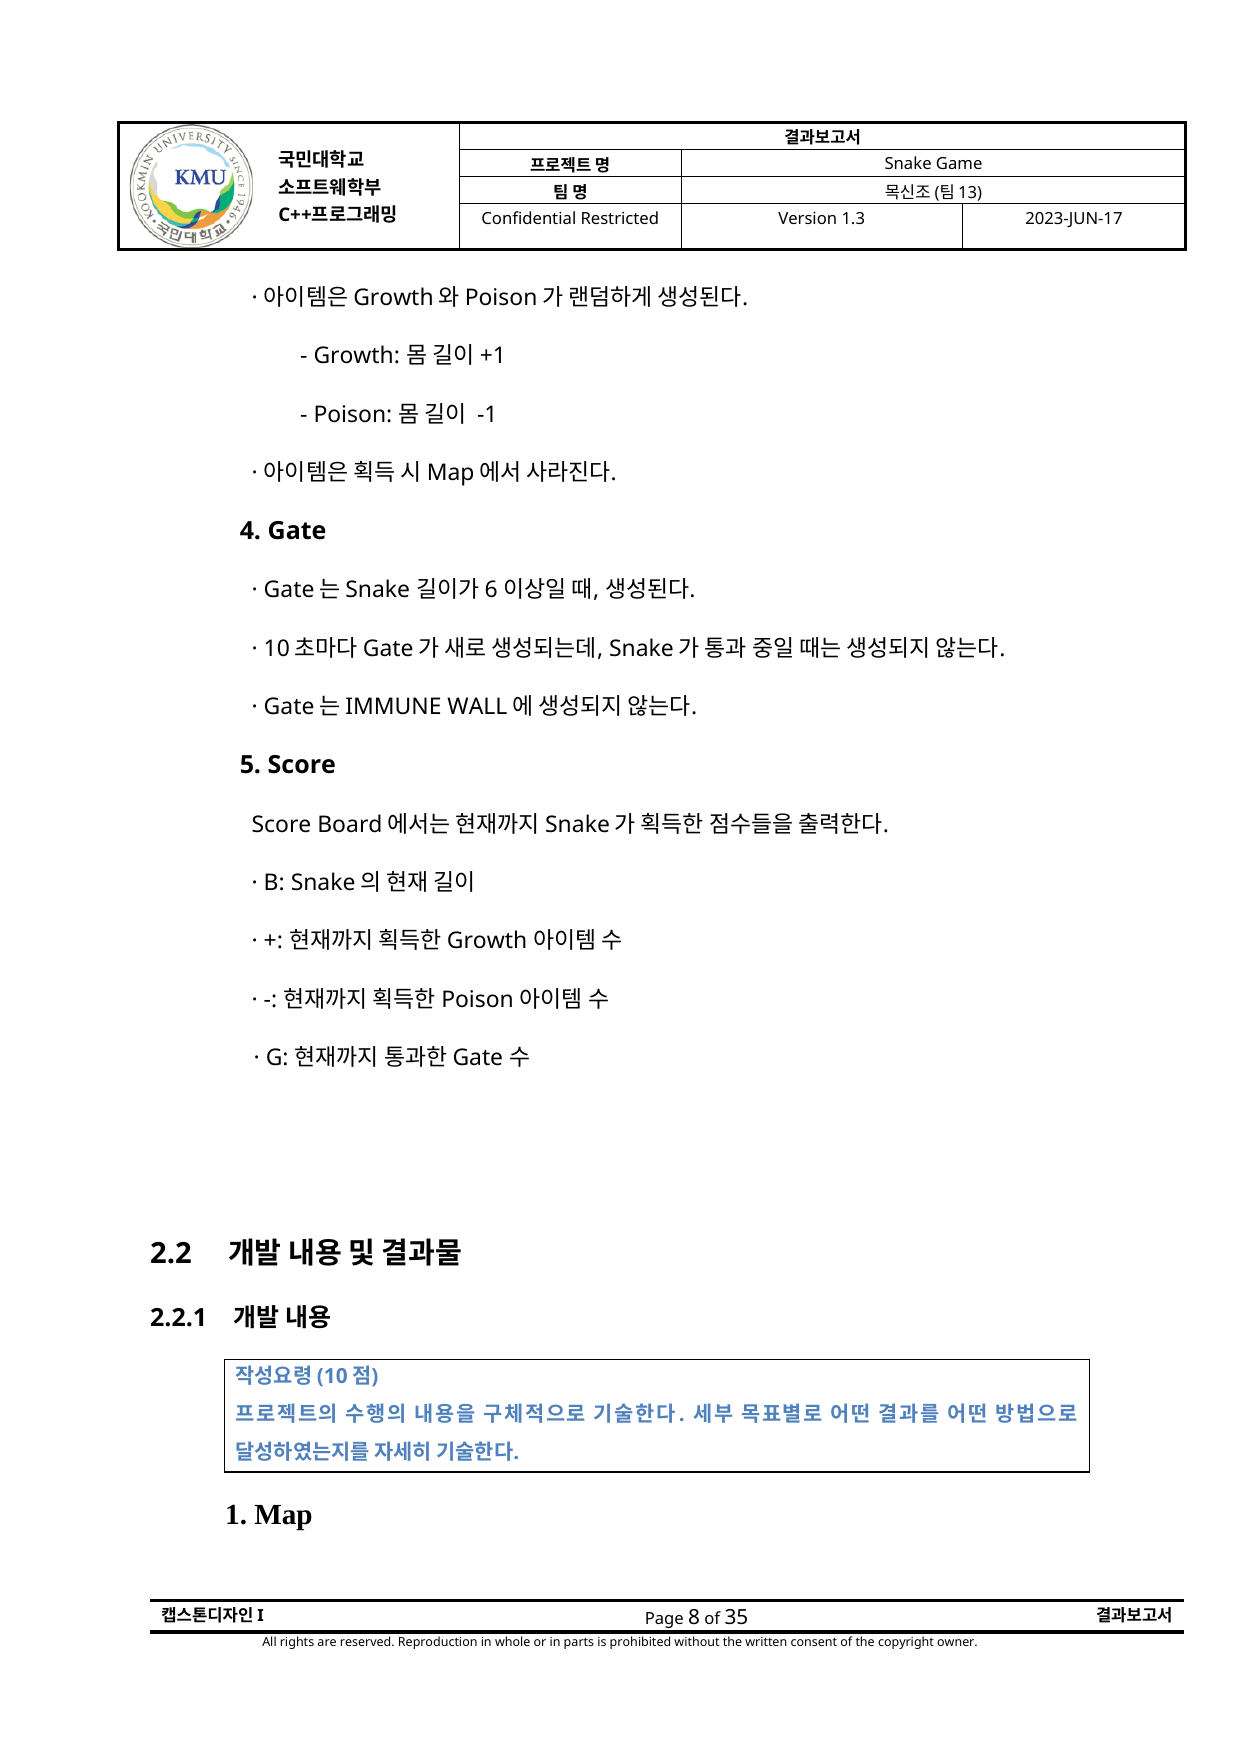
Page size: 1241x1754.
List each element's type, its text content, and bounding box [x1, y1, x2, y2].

text · 아이템은 획득 시 Map에서 사라진다. [150, 454, 1090, 487]
text · B: Snake의 현재 길이 [150, 864, 1090, 897]
text · +: 현재까지 획득한 Growth 아이템 수 [150, 922, 1090, 955]
text · Gate는 IMMUNE WALL에 생성되지 않는다. [150, 688, 1090, 721]
text · G: 현재까지 통과한 Gate 수 [221, 1039, 1090, 1072]
text 4. Gate [150, 512, 1090, 546]
text · Gate는 Snake 길이가 6 이상일 때, 생성된다. [150, 571, 1090, 605]
text · 아이템은 Growth와 Poison가 랜덤하게 생성된다. [150, 279, 1090, 312]
text 1. Map [225, 1497, 1090, 1531]
picture [129, 124, 253, 248]
subtitle 2.2 개발 내용 및 결과물 [150, 1230, 1046, 1272]
subtitle 2.2.1 개발 내용 [150, 1297, 1090, 1333]
table_header 작성요령 (10점) 프로젝트의 수행의 내용을 구체적으로 기술한다. 세부 목표별로 어떤 결과를 어떤 방법으로 달성하였는지를 자세히 기술한다. [225, 1360, 1089, 1471]
text · 10초마다 Gate가 새로 생성되는데, Snake가 통과 중일 때는 생성되지 않는다. [150, 630, 1090, 663]
text 5. Score [150, 746, 1090, 780]
text · -: 현재까지 획득한 Poison 아이템 수 [150, 980, 1090, 1014]
text - Growth: 몸 길이 +1 [150, 337, 1090, 371]
text - Poison: 몸 길이 -1 [150, 396, 1090, 429]
text Score Board에서는 현재까지 Snake가 획득한 점수들을 출력한다. [150, 805, 1090, 839]
